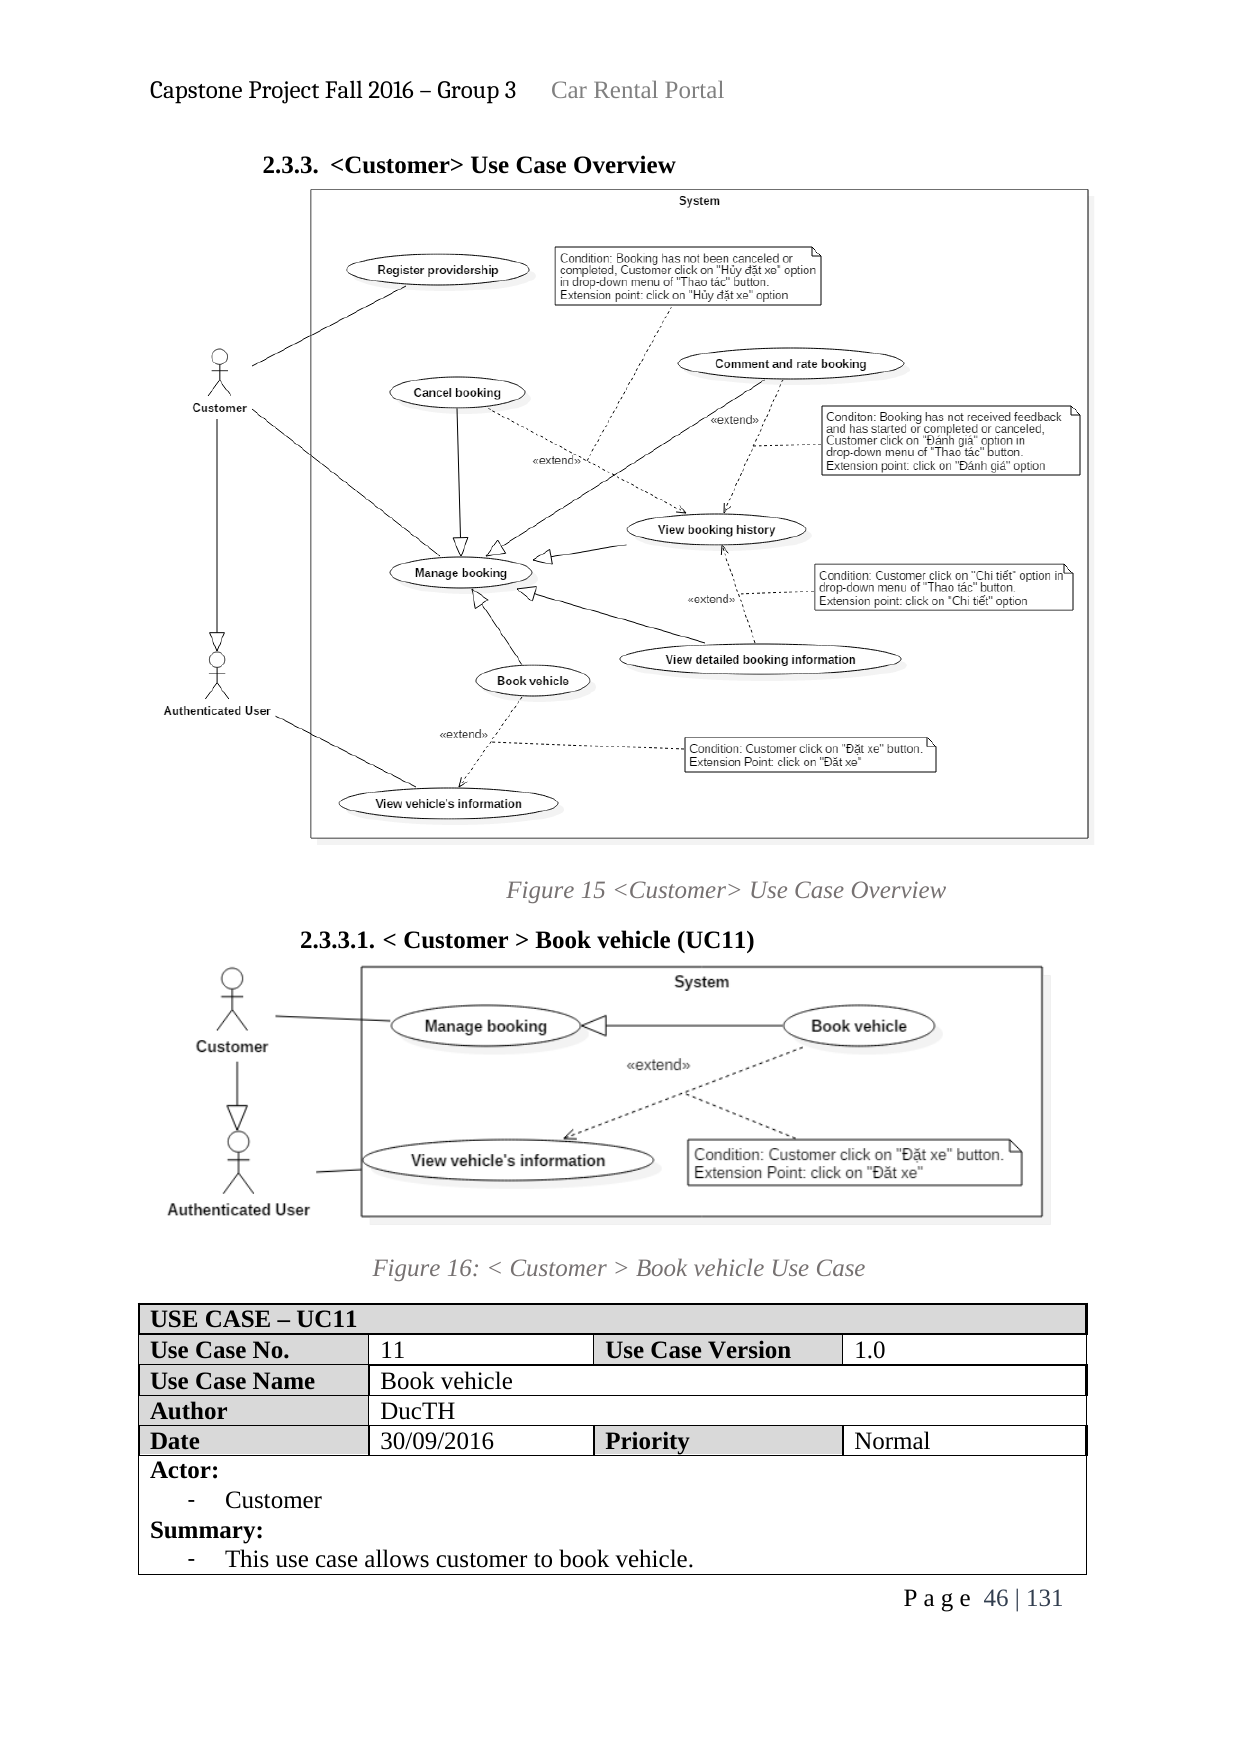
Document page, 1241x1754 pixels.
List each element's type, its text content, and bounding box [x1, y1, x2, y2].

table_cell Author [139, 1396, 368, 1425]
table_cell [139, 1456, 1086, 1574]
table_cell Use Case Name [140, 1365, 368, 1395]
table_cell Use Case No. [139, 1335, 368, 1364]
table_cell Priority [595, 1426, 842, 1454]
table_cell 30/09/2016 [370, 1426, 593, 1454]
table_header USE CASE – UC11 [140, 1305, 1085, 1333]
table_cell 1.0 [843, 1335, 1086, 1364]
table_cell Book vehicle [370, 1366, 1085, 1395]
table_cell Date [140, 1426, 368, 1454]
table_cell Normal [844, 1426, 1085, 1454]
subtitle <Customer> Use Case Overview [262, 150, 1090, 179]
table_cell 11 [369, 1335, 593, 1364]
picture [150, 180, 1104, 856]
subtitle < Customer > Book vehicle (UC11) [300, 925, 1090, 953]
table_cell DucTH [369, 1396, 1086, 1425]
table_cell Use Case Version [594, 1335, 842, 1364]
picture [150, 955, 1090, 1234]
